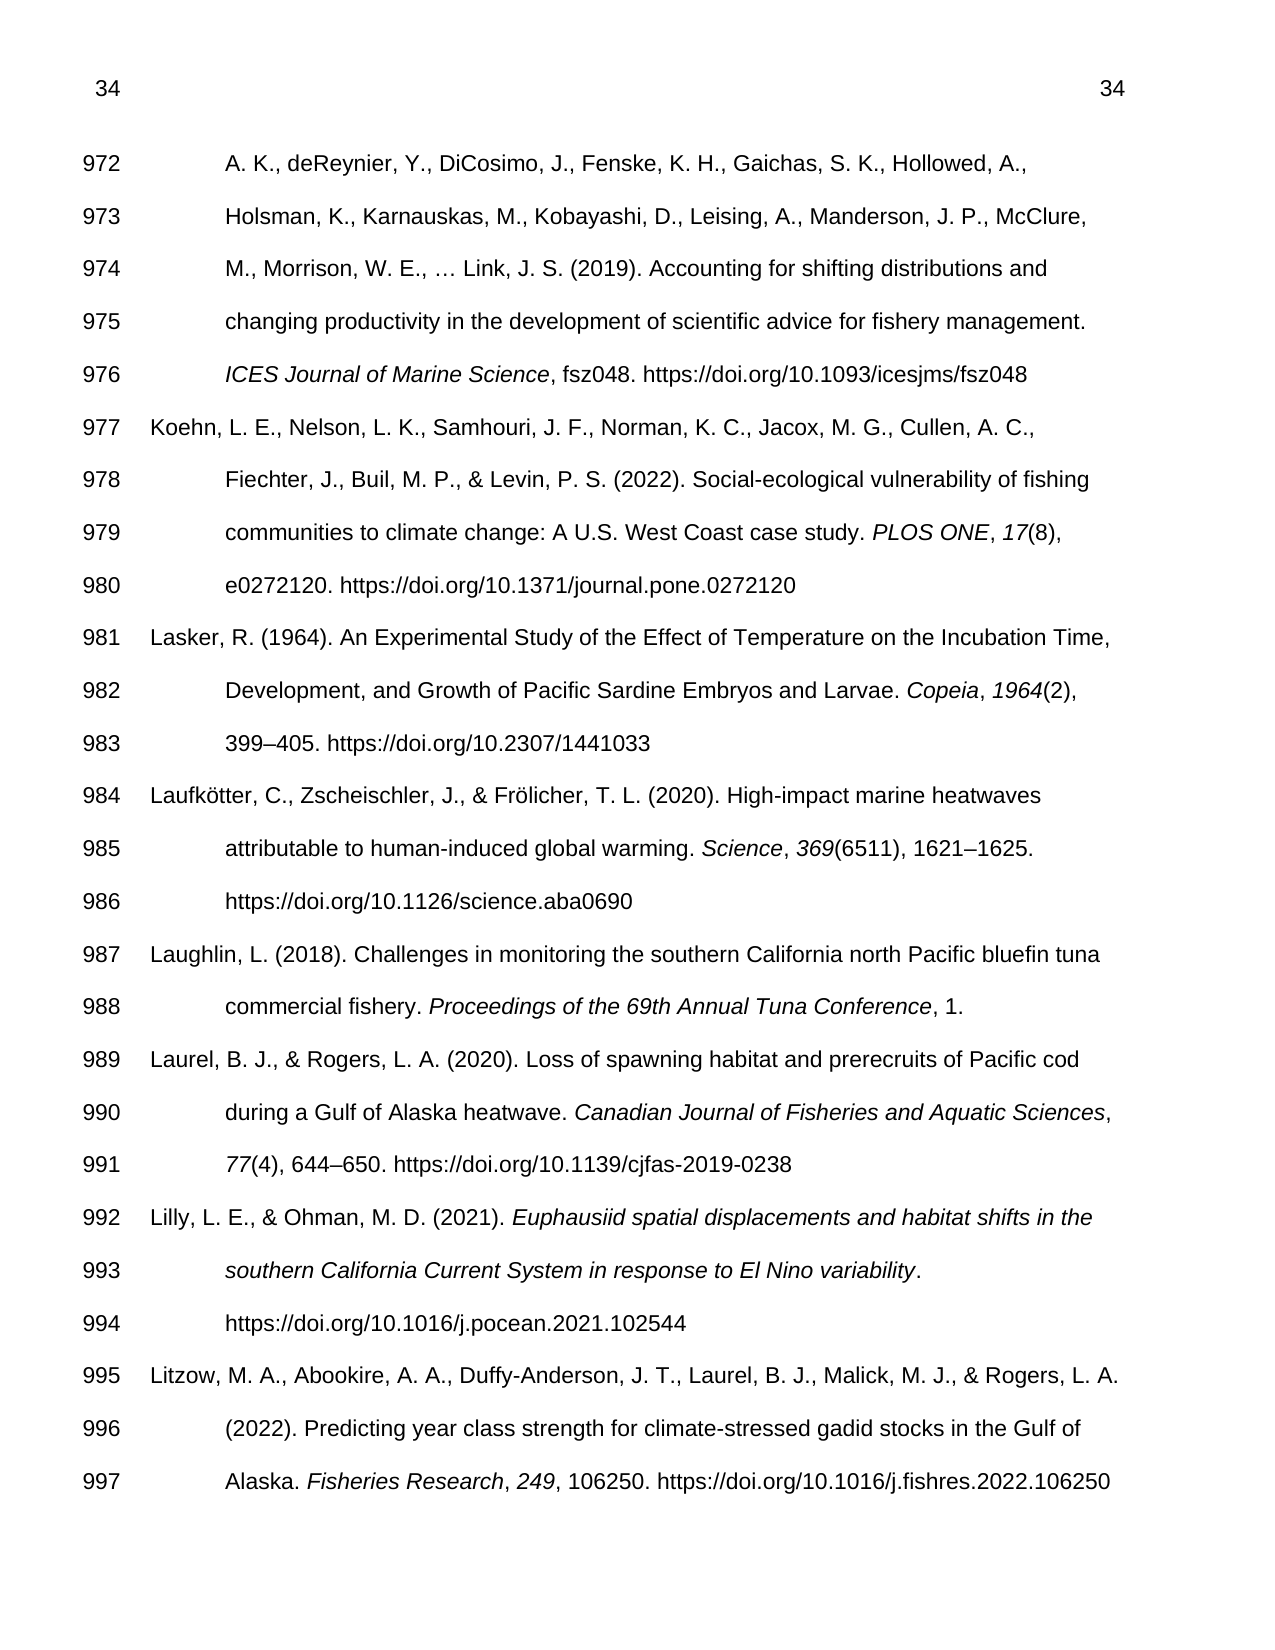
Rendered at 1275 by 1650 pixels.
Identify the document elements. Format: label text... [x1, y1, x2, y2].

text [150, 150, 1125, 387]
text Koehn, L. E., Nelson, L. K., Samhouri, J. F., Norman, K. C., Jacox, M. G., Cullen, A. C., Fiechter, J., Buil, M. P., & Levin, P. S. (2022). Social-ecological vulnerability of fishing communities to climate change: A U.S. West Coast case study. PLOS ONE, 17(8), e0272120. https://doi.org/10.1371/journal.pone.0272120 [150, 413, 1125, 598]
text Lilly, L. E., & Ohman, M. D. (2021). Euphausiid spatial displacements and habitat shifts in the southern California Current System in response to El Nino variability. https://doi.org/10.1016/j.pocean.2021.102544 [150, 1204, 1125, 1336]
text Laufkötter, C., Zscheischler, J., & Frölicher, T. L. (2020). High-impact marine heatwaves attributable to human-induced global warming. Science, 369(6511), 1621–1625. https://doi.org/10.1126/science.aba0690 [150, 782, 1125, 914]
text Litzow, M. A., Abookire, A. A., Duffy-Anderson, J. T., Laurel, B. J., Malick, M. J., & Rogers, L. A. (2022). Predicting year class strength for climate-stressed gadid stocks in the Gulf of Alaska. Fisheries Research, 249, 106250. https://doi.org/10.1016/j.fishres.2022.106250 [150, 1362, 1125, 1494]
text Laughlin, L. (2018). Challenges in monitoring the southern California north Pacific bluefin tuna commercial fishery. Proceedings of the 69th Annual Tuna Conference, 1. [150, 941, 1125, 1020]
text Laurel, B. J., & Rogers, L. A. (2020). Loss of spawning habitat and prerecruits of Pacific cod during a Gulf of Alaska heatwave. Canadian Journal of Fisheries and Aquatic Sciences, 77(4), 644–650. https://doi.org/10.1139/cjfas-2019-0238 [150, 1046, 1125, 1178]
text Lasker, R. (1964). An Experimental Study of the Effect of Temperature on the Incubation Time, Development, and Growth of Pacific Sardine Embryos and Larvae. Copeia, 1964(2), 399–405. https://doi.org/10.2307/1441033 [150, 624, 1125, 756]
